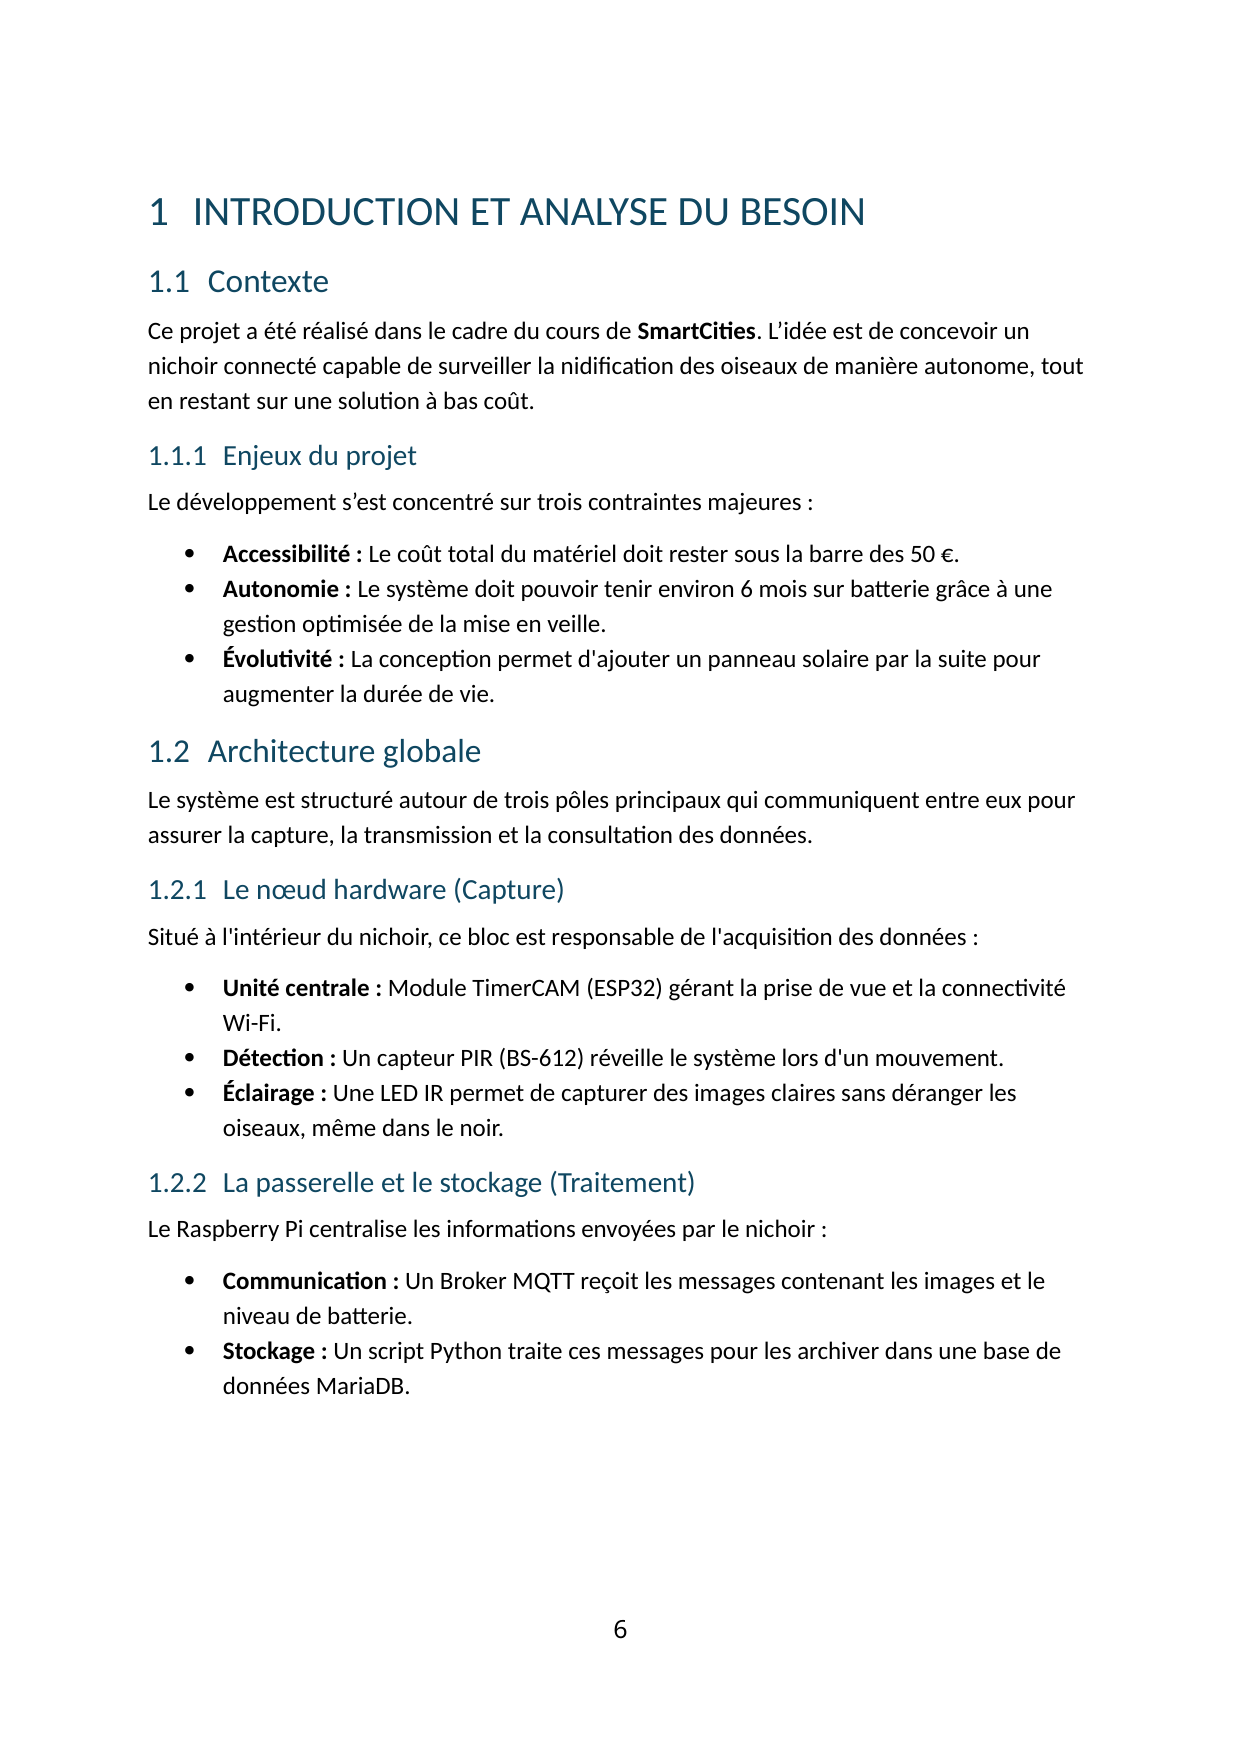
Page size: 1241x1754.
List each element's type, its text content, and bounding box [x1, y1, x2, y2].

subtitle Enjeux du projet [148, 437, 1093, 473]
subtitle Architecture globale [148, 729, 1093, 770]
list Détection : Un capteur PIR (BS-612) réveille le système lors d'un mouvement. [185, 1042, 1093, 1073]
text Situé à l'intérieur du nichoir, ce bloc est responsable de l'acquisition des données : [148, 921, 1093, 951]
list Autonomie : Le système doit pouvoir tenir environ 6 mois sur batterie grâce à une gestion optimisée de la mise en veille. [185, 573, 1093, 638]
text Le Raspberry Pi centralise les informations envoyées par le nichoir : [148, 1213, 1093, 1244]
list Communication : Un Broker MQTT reçoit les messages contenant les images et le niveau de batterie. [185, 1265, 1093, 1330]
list Stockage : Un script Python traite ces messages pour les archiver dans une base de données MariaDB. [185, 1335, 1093, 1400]
text Le développement s’est concentré sur trois contraintes majeures : [148, 486, 1093, 517]
list Accessibilité : Le coût total du matériel doit rester sous la barre des 50 €. [185, 538, 1093, 568]
list Éclairage : Une LED IR permet de capturer des images claires sans déranger les oiseaux, même dans le noir. [185, 1077, 1093, 1143]
text Ce projet a été réalisé dans le cadre du cours de SmartCities. L’idée est de concevoir un nichoir connecté capable de surveiller la nidification des oiseaux de manière autonome, tout en restant sur une solution à bas coût. [148, 315, 1093, 416]
text Le système est structuré autour de trois pôles principaux qui communiquent entre eux pour assurer la capture, la transmission et la consultation des données. [148, 785, 1093, 850]
list Unité centrale : Module TimerCAM (ESP32) gérant la prise de vue et la connectivité Wi-Fi. [185, 972, 1093, 1038]
list Évolutivité : La conception permet d'ajouter un panneau solaire par la suite pour augmenter la durée de vie. [185, 643, 1093, 708]
subtitle Le nœud hardware (Capture) [148, 871, 1093, 907]
subtitle La passerelle et le stockage (Traitement) [148, 1164, 1093, 1199]
